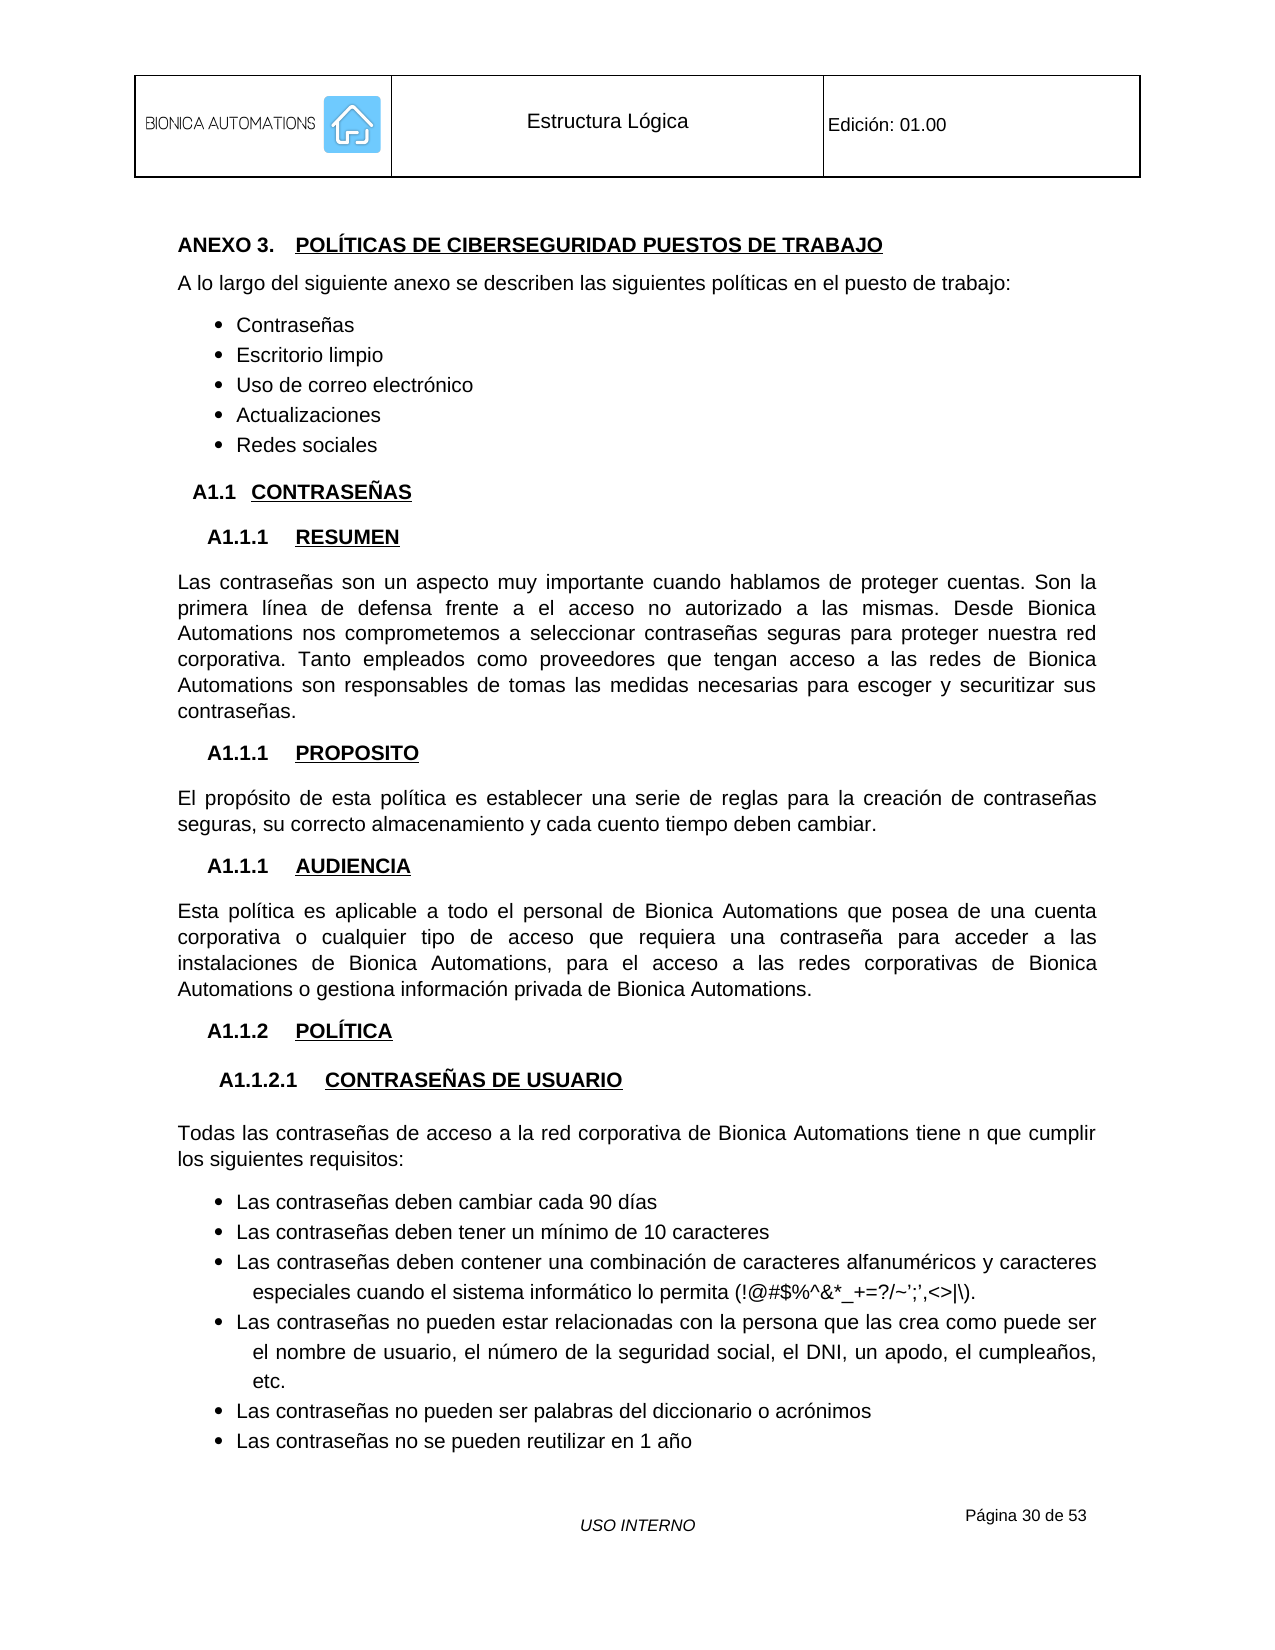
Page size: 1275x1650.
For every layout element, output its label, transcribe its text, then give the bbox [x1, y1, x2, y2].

text Las contraseñas son un aspecto muy importante cuando hablamos de proteger cuentas. Son la primera línea de defensa frente a el acceso no autorizado a las mismas. Desde Bionica Automations nos comprometemos a seleccionar contraseñas seguras para proteger nuestra red corporativa. Tanto empleados como proveedores que tengan acceso a las redes de Bionica Automations son responsables de tomas las medidas necesarias para escoger y securitizar sus contraseñas. [177, 569, 1098, 723]
text El propósito de esta política es establecer una serie de reglas para la creación de contraseñas seguras, su correcto almacenamiento y cada cuento tiempo deben cambiar. [177, 786, 1098, 836]
list Las contraseñas deben contener una combinación de caracteres alfanuméricos y caracteres especiales cuando el sistema informático lo permita (!@#$%^&*_+=?/~’;’,<>|\). [215, 1249, 1098, 1303]
text Contraseñas de usuario [218, 1068, 1098, 1092]
list Audiencia [207, 854, 1098, 878]
list Proposito [207, 741, 1098, 765]
text A lo largo del siguiente anexo se describen las siguientes políticas en el puesto de trabajo: [177, 271, 1098, 295]
list Actualizaciones [215, 403, 1098, 427]
list Las contraseñas deben cambiar cada 90 días [215, 1189, 1098, 1214]
list Las contraseñas no pueden estar relacionadas con la persona que las crea como puede ser el nombre de usuario, el número de la seguridad social, el DNI, un apodo, el cumpleaños, etc. [215, 1309, 1098, 1393]
text Esta política es aplicable a todo el personal de Bionica Automations que posea de una cuenta corporativa o cualquier tipo de acceso que requiera una contraseña para acceder a las instalaciones de Bionica Automations, para el acceso a las redes corporativas de Bionica Automations o gestiona información privada de Bionica Automations. [177, 899, 1098, 1001]
list Contraseñas [215, 313, 1098, 337]
list Escritorio limpio [215, 343, 1098, 367]
list Las contraseñas deben tener un mínimo de 10 caracteres [215, 1219, 1098, 1244]
list Uso de correo electrónico [215, 373, 1098, 397]
text Política [207, 1019, 1098, 1043]
list Las contraseñas no pueden ser palabras del diccionario o acrónimos [215, 1399, 1098, 1423]
text Contraseñas [192, 480, 1098, 504]
text Todas las contraseñas de acceso a la red corporativa de Bionica Automations tiene n que cumplir los siguientes requisitos: [177, 1121, 1098, 1171]
text Resumen [207, 525, 1098, 549]
list Las contraseñas no se pueden reutilizar en 1 año [215, 1429, 1098, 1453]
text Políticas de ciberseguridad Puestos de trabajo [177, 232, 1098, 256]
picture [146, 96, 381, 153]
list Redes sociales [215, 433, 1098, 457]
